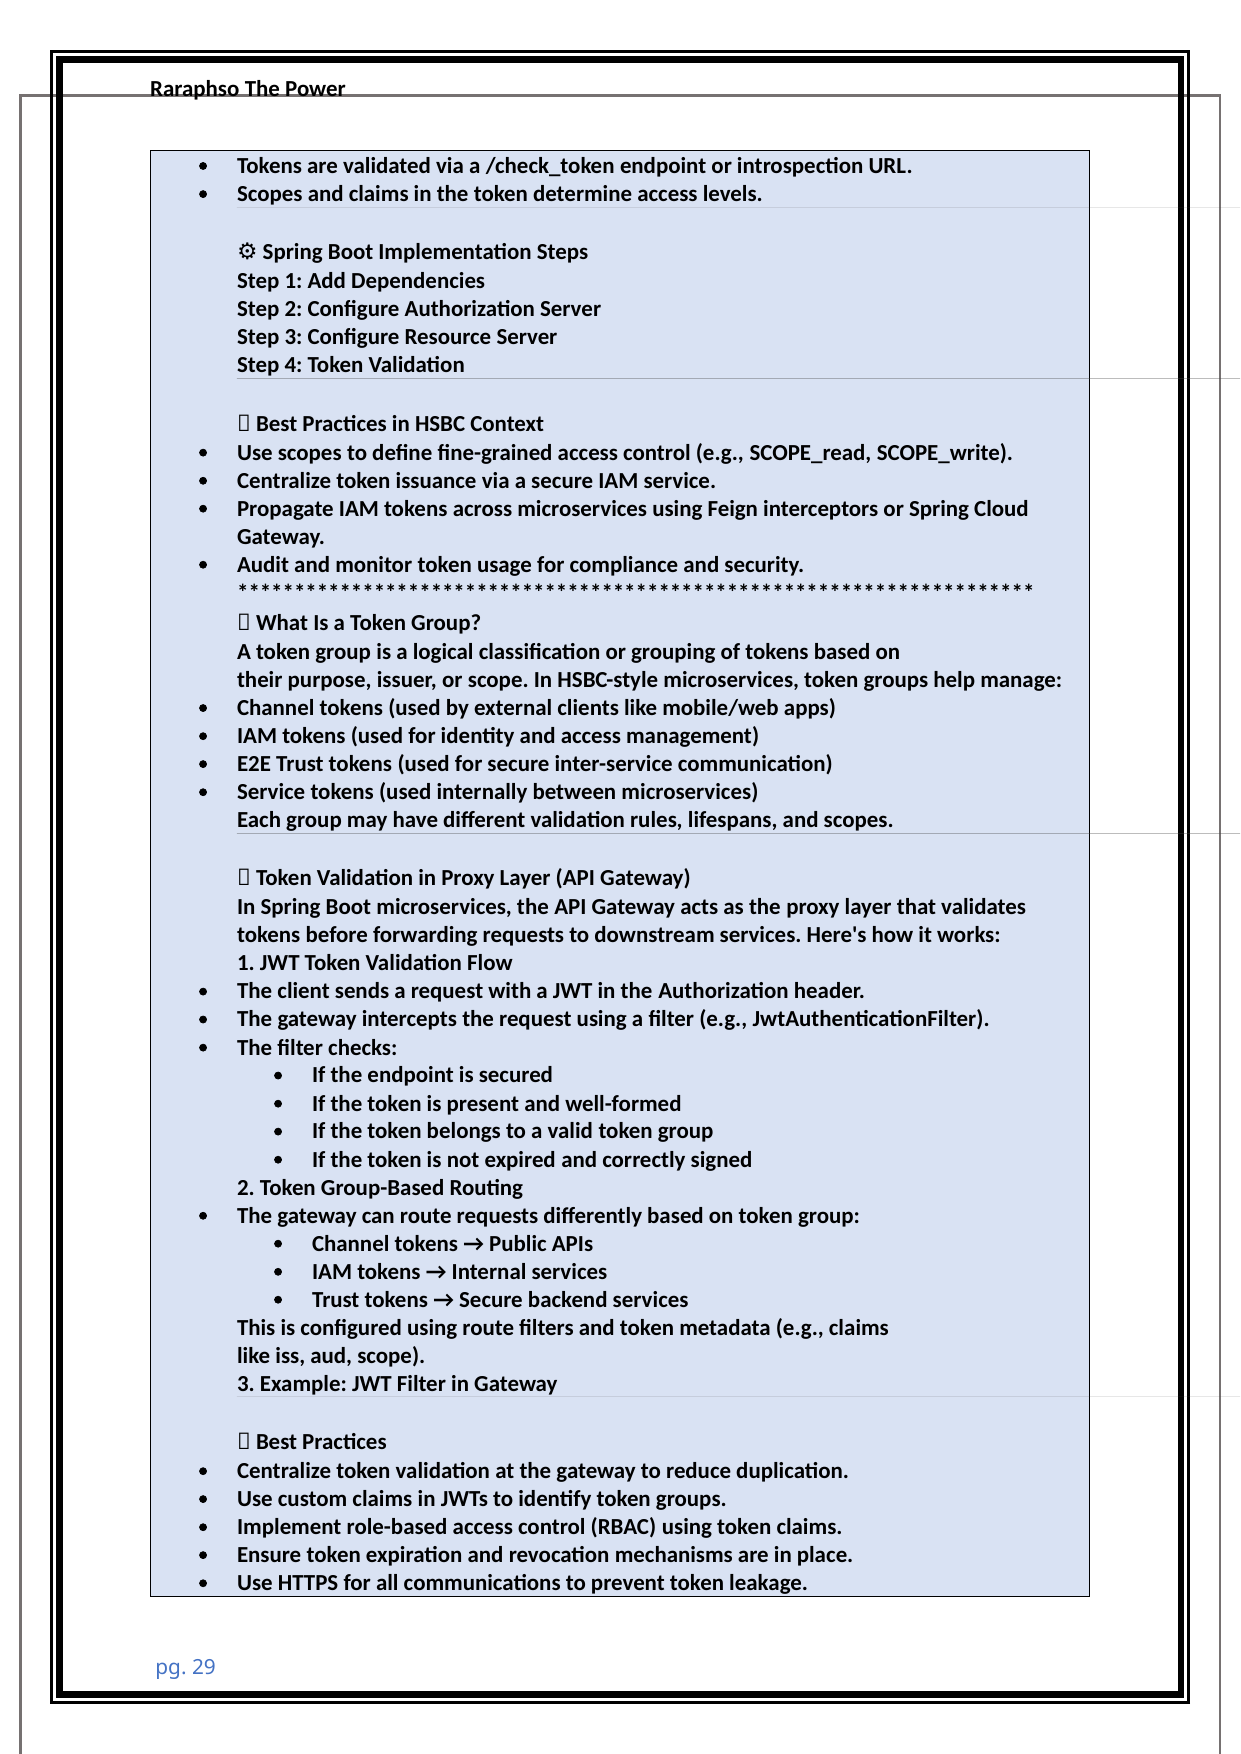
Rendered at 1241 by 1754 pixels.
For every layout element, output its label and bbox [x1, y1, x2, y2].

table_header [151, 151, 1089, 1596]
